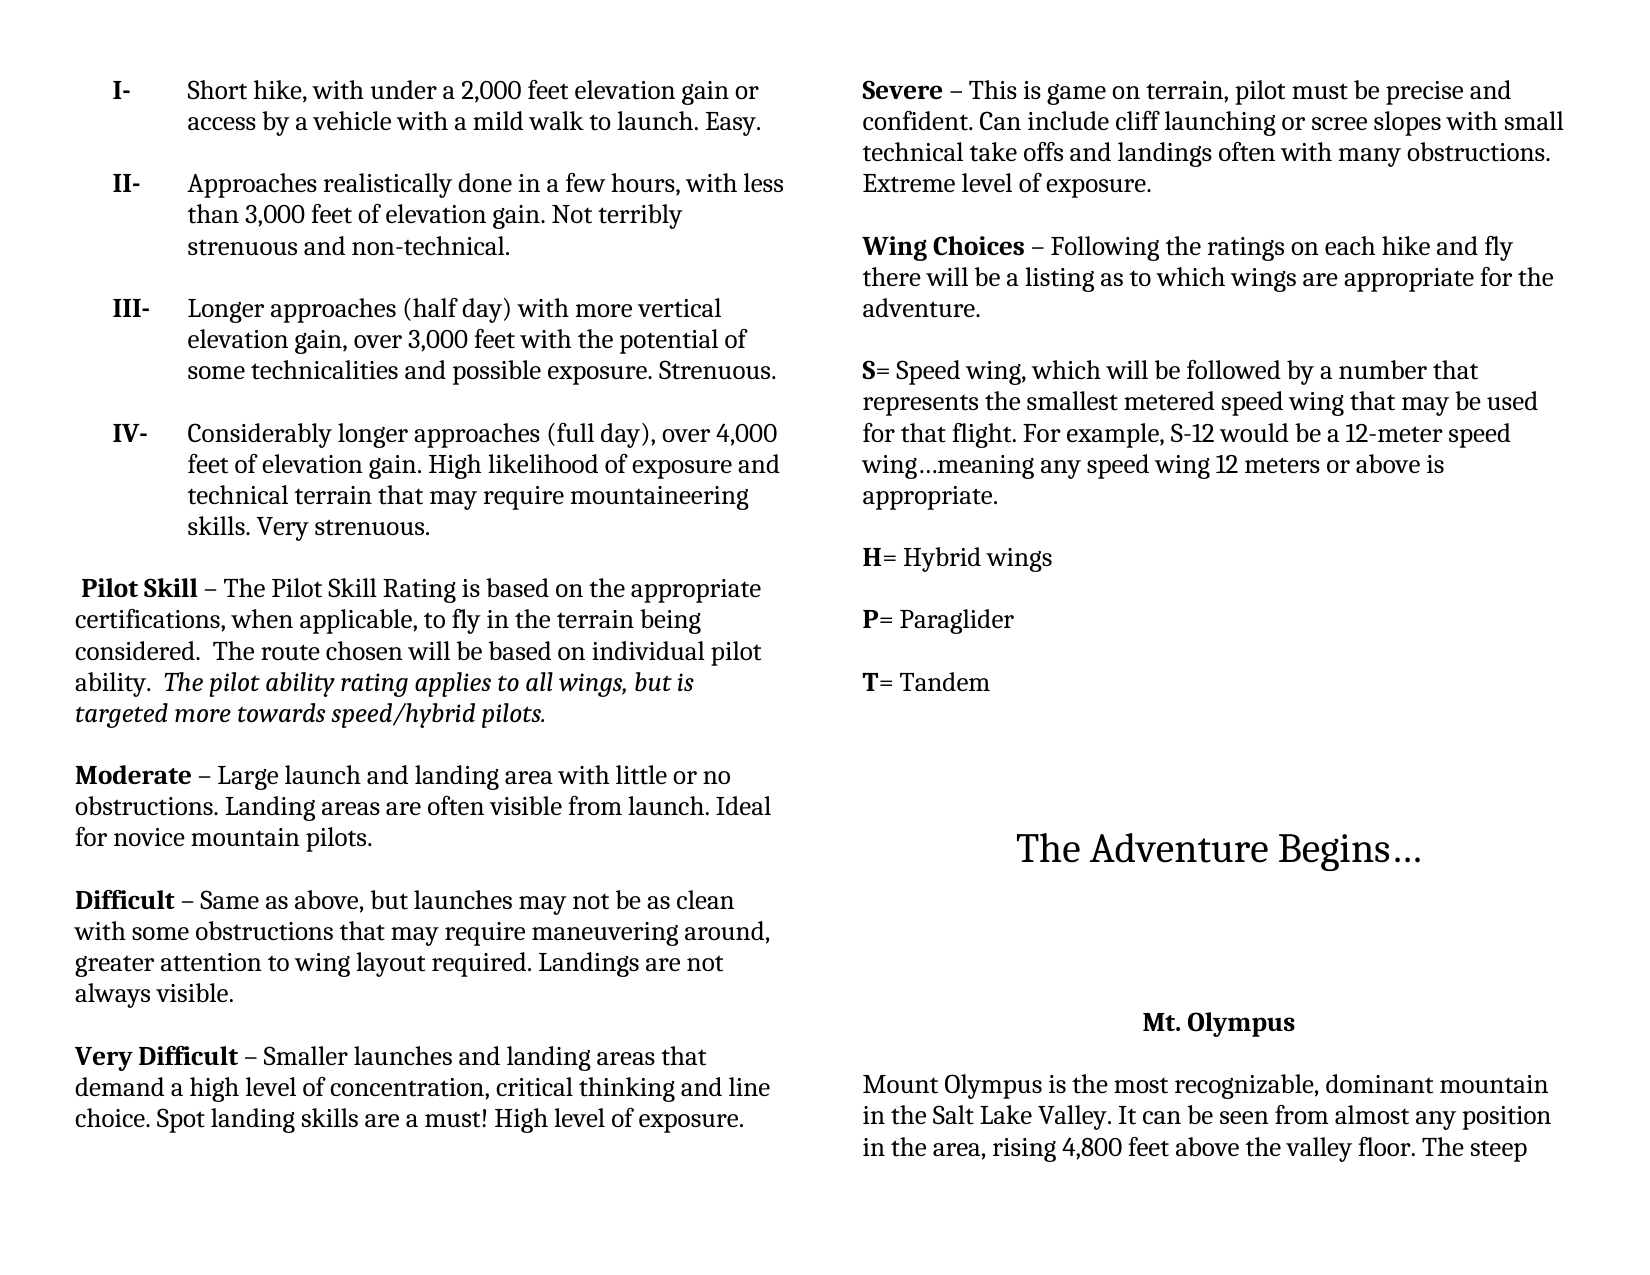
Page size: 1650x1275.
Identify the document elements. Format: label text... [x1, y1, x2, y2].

text P= Paraglider [862, 604, 1575, 636]
text Mt. Olympus [862, 1007, 1575, 1038]
list Short hike, with under a 2,000 feet elevation gain or access by a vehicle with a mild walk to launch. Easy. [112, 75, 787, 137]
text T= Tandem [862, 667, 1575, 698]
text S= Speed wing, which will be followed by a number that represents the smallest metered speed wing that may be used for that flight. For example, S-12 would be a 12-meter speed wing…meaning any speed wing 12 meters or above is appropriate. [862, 355, 1575, 511]
text Wing Choices – Following the ratings on each hike and fly there will be a listing as to which wings are appropriate for the adventure. [862, 231, 1575, 324]
text H= Hybrid wings [862, 542, 1575, 573]
list Longer approaches (half day) with more vertical elevation gain, over 3,000 feet with the potential of some technicalities and possible exposure. Strenuous. [112, 293, 787, 386]
text Pilot Skill – The Pilot Skill Rating is based on the appropriate certifications, when applicable, to fly in the terrain being considered. The route chosen will be based on individual pilot ability. The pilot ability rating applies to all wings, but is targeted more towards speed/hybrid pilots. [75, 573, 787, 729]
text Very Difficult – Smaller launches and landing areas that demand a high level of concentration, critical thinking and line choice. Spot landing skills are a must! High level of exposure. [75, 1041, 787, 1134]
text Moderate – Large launch and landing area with little or no obstructions. Landing areas are often visible from launch. Ideal for novice mountain pilots. [75, 760, 787, 854]
list Approaches realistically done in a few hours, with less than 3,000 feet of elevation gain. Not terribly strenuous and non-technical. [112, 168, 787, 262]
text Severe – This is game on terrain, pilot must be precise and confident. Can include cliff launching or scree slopes with small technical take offs and landings often with many obstructions. Extreme level of exposure. [862, 75, 1575, 199]
list Considerably longer approaches (full day), over 4,000 feet of elevation gain. High likelihood of exposure and technical terrain that may require mountaineering skills. Very strenuous. [112, 418, 787, 542]
text Difficult – Same as above, but launches may not be as clean with some obstructions that may require maneuvering around, greater attention to wing layout required. Landings are not always visible. [75, 885, 787, 1009]
text The Adventure Begins… [862, 825, 1575, 873]
